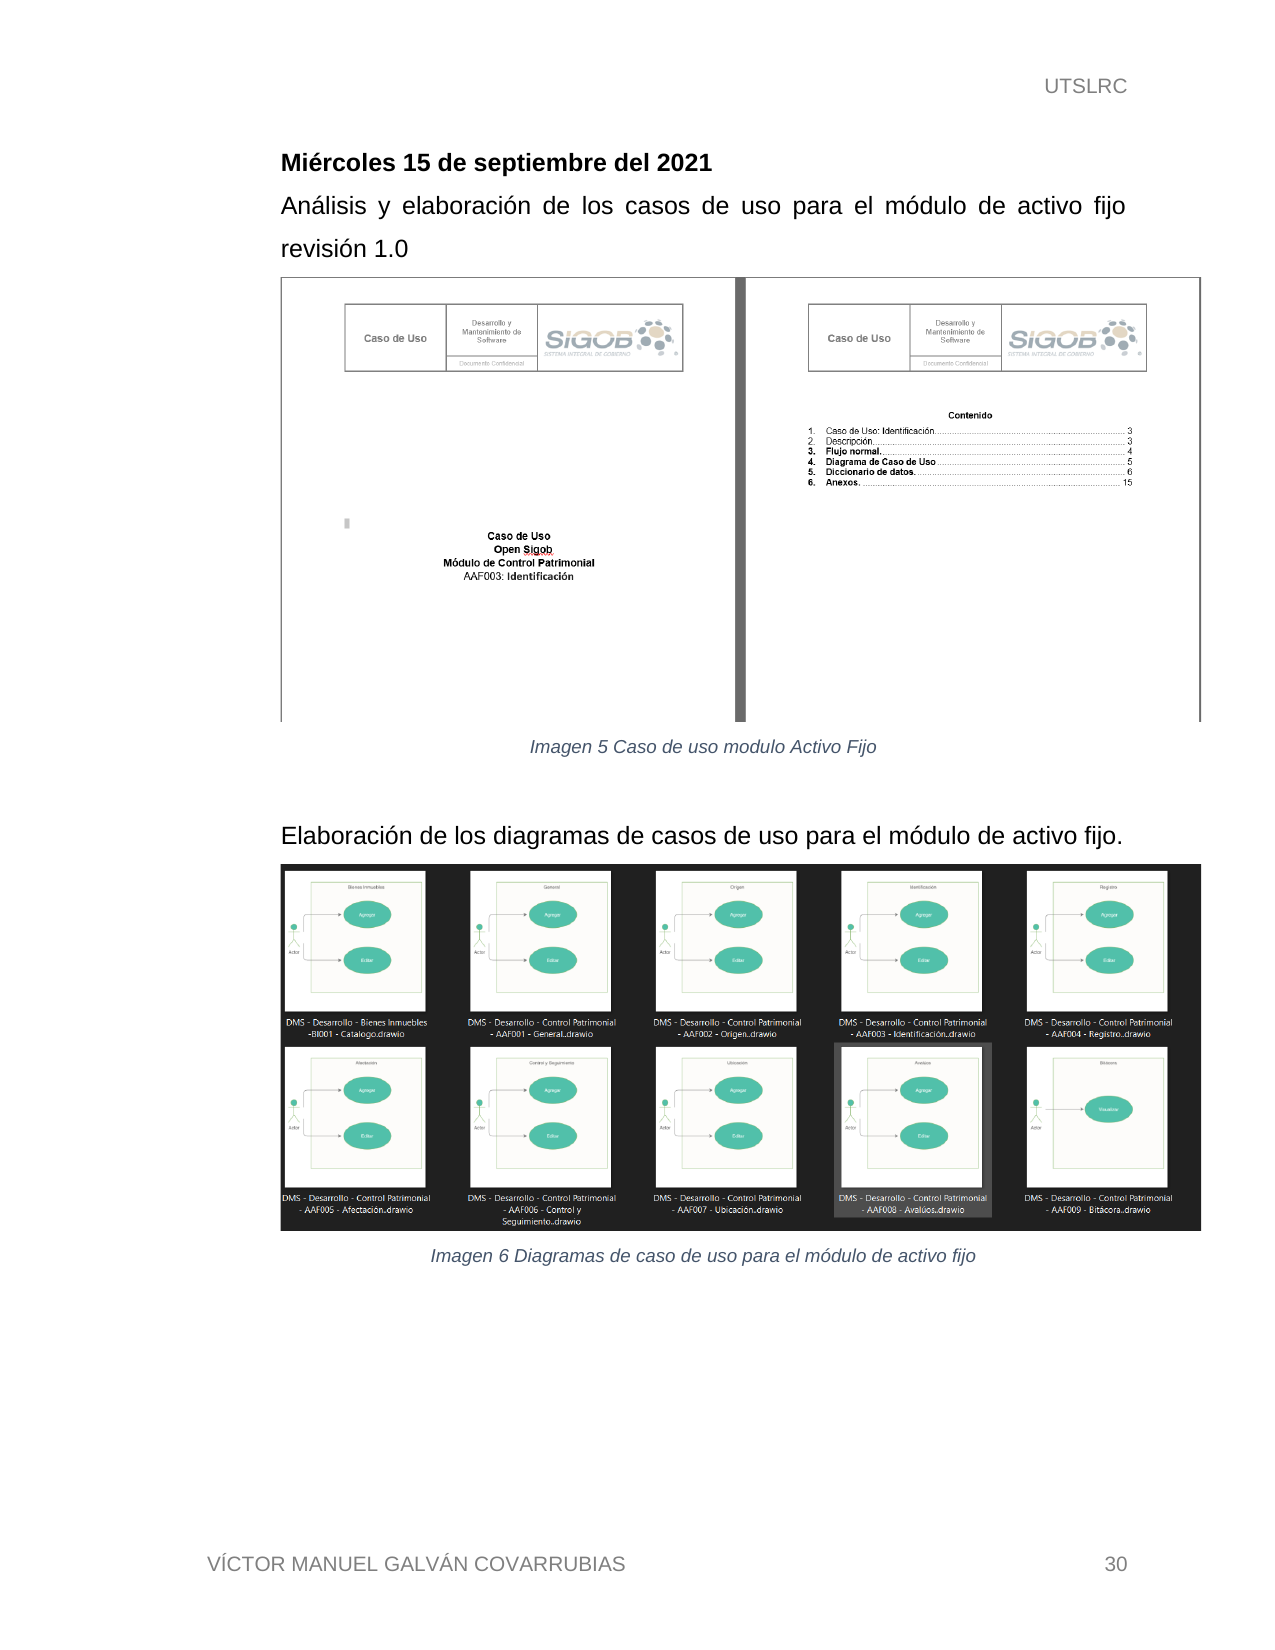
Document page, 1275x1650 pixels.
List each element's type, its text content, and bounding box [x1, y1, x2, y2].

text Elaboración de los diagramas de casos de uso para el módulo de activo fijo. [207, 821, 1127, 850]
text Miércoles 15 de septiembre del 2021 [207, 148, 1127, 176]
picture [280, 864, 1202, 1231]
text Imagen 5 Caso de uso modulo Activo Fijo [207, 736, 1127, 757]
text Imagen 6 Diagramas de caso de uso para el módulo de activo fijo [207, 1245, 1127, 1266]
text Análisis y elaboración de los casos de uso para el módulo de activo fijo revisión 1.0 [281, 191, 1127, 263]
picture [280, 277, 1202, 722]
